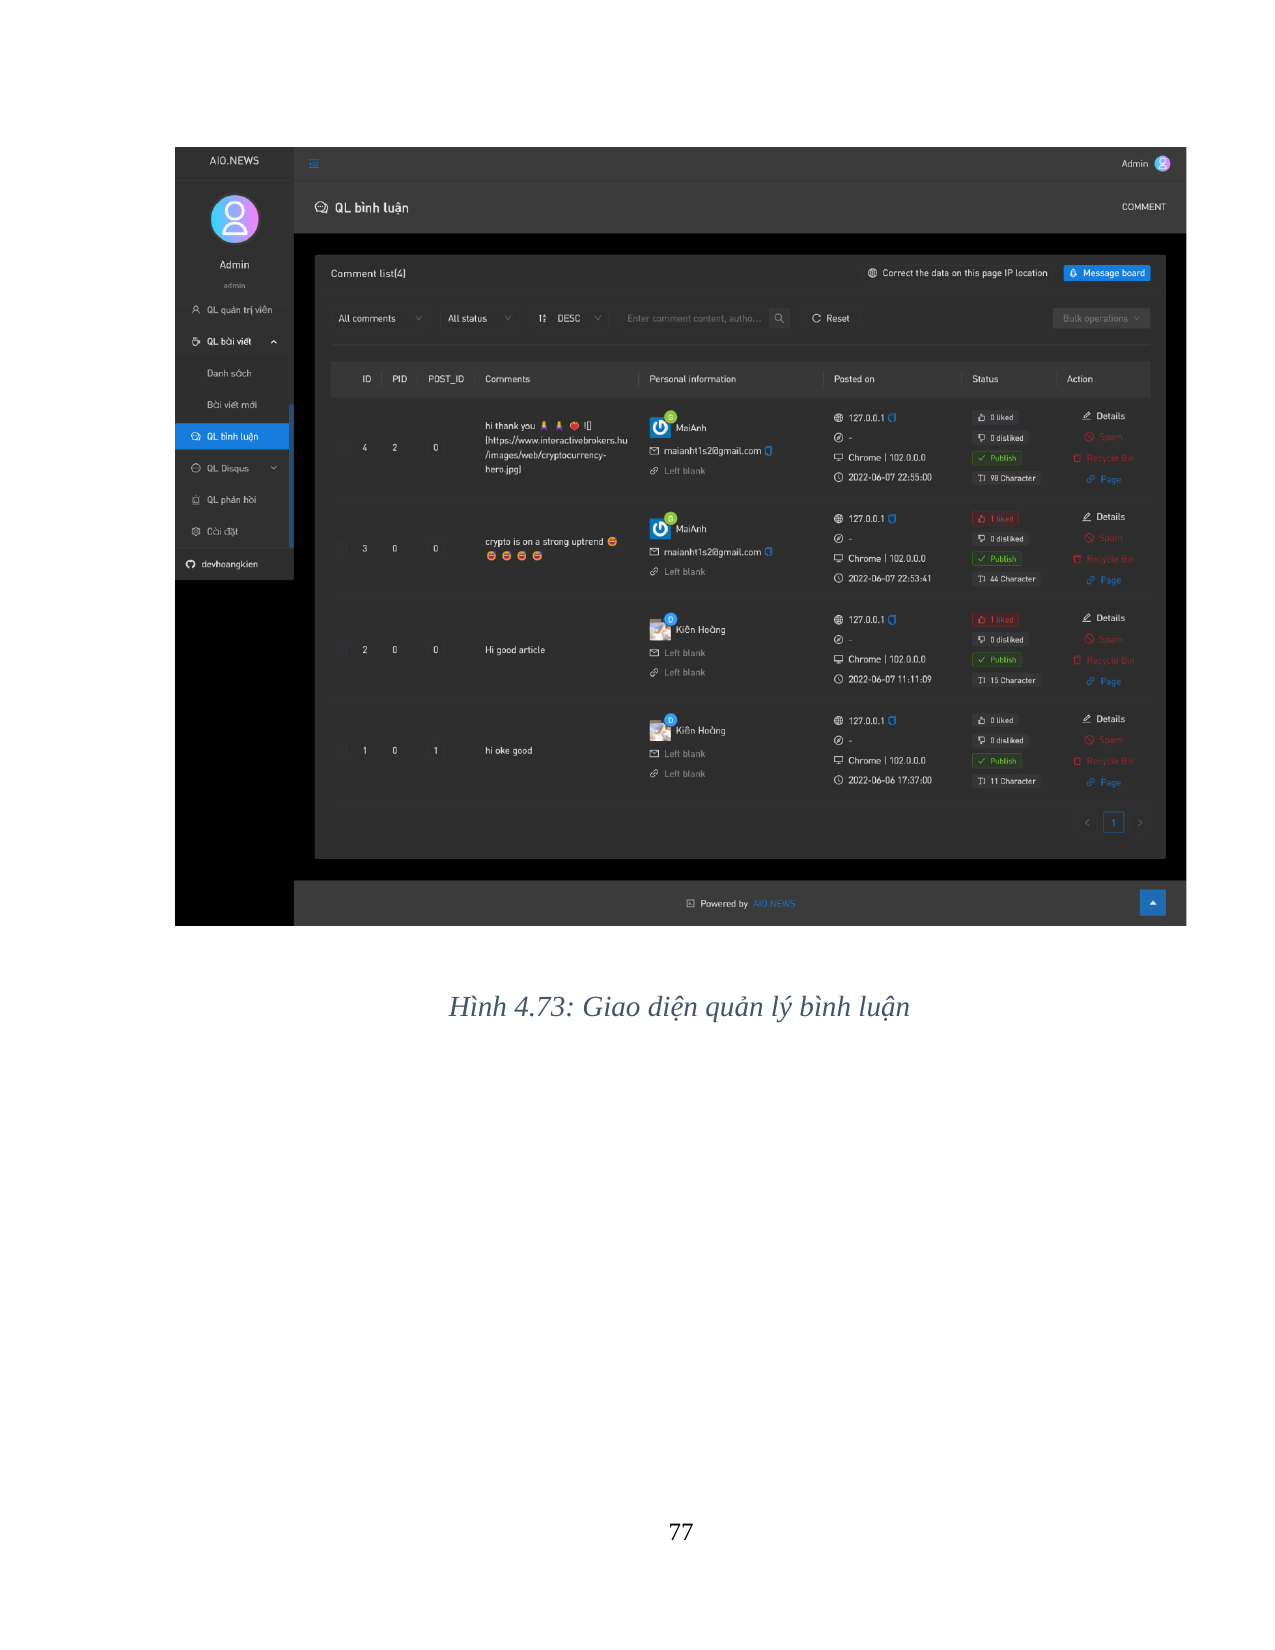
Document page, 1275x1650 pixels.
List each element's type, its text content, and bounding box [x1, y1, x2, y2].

text Hình 4.73: Giao diện quản lý bình luận [175, 989, 1186, 1023]
picture [175, 147, 1187, 926]
